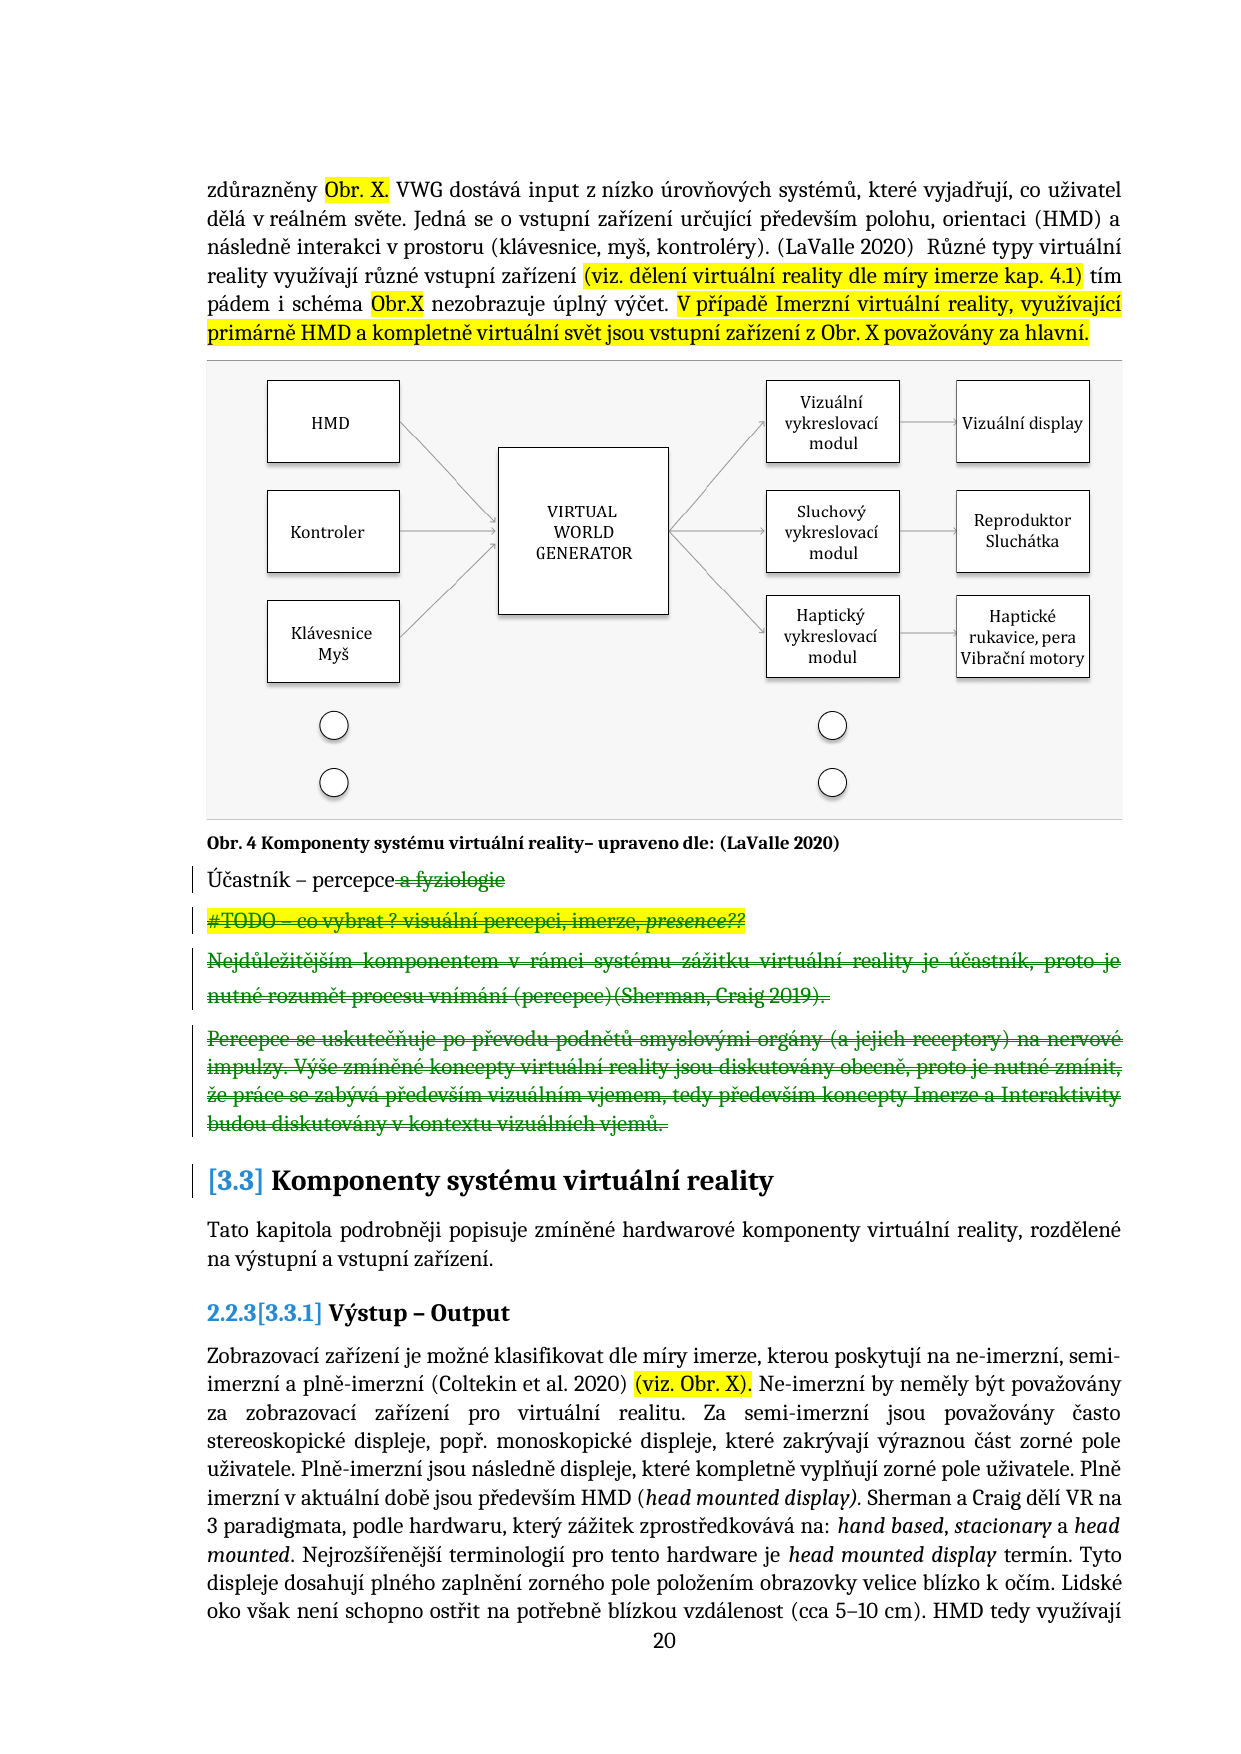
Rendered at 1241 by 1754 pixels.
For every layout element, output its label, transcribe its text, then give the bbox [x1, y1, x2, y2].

picture [206, 360, 1123, 820]
subtitle Výstup – Output [207, 1299, 1122, 1328]
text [207, 1342, 1122, 1625]
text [207, 177, 1122, 346]
subtitle Komponenty systému virtuální reality [207, 1164, 1122, 1198]
text Obr. 4 Komponenty systému virtuální reality– upraveno dle: (LaValle 2020) [207, 832, 1122, 854]
text Tato kapitola podrobněji popisuje zmíněné hardwarové komponenty virtuální reality, rozdělené na výstupní a vstupní zařízení. [207, 1217, 1122, 1272]
